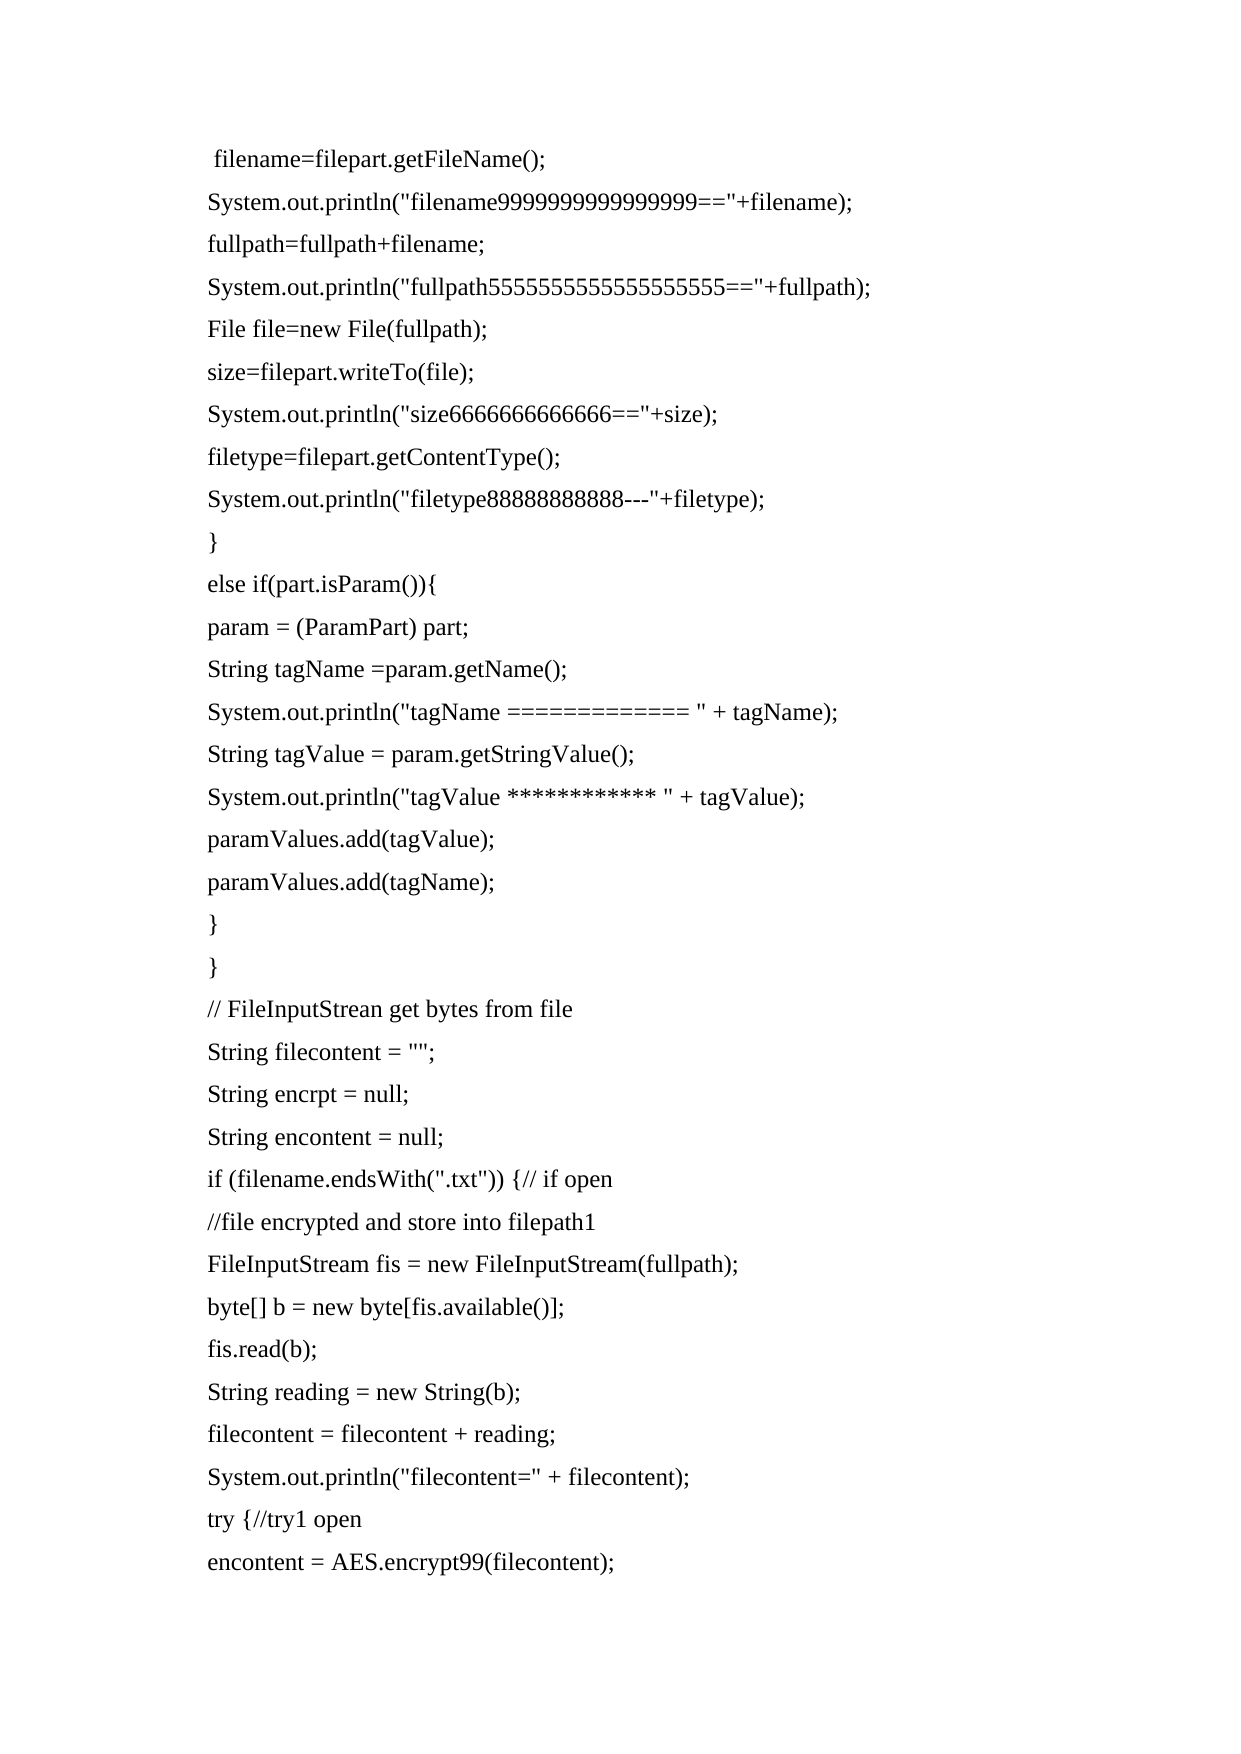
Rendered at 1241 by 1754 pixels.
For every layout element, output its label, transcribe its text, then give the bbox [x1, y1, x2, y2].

text if (filename.endsWith(".txt")) {// if open [207, 1167, 1122, 1193]
text String encrpt = null; [207, 1082, 1122, 1108]
text System.out.println("size6666666666666=="+size); [207, 402, 1122, 428]
text try {//try1 open [207, 1507, 1122, 1533]
text paramValues.add(tagName); [207, 869, 1122, 895]
text System.out.println("filename9999999999999999=="+filename); [207, 189, 1122, 215]
text size=filepart.writeTo(file); [207, 359, 1122, 385]
text System.out.println("filetype88888888888---"+filetype); [207, 487, 1122, 513]
text String filecontent = ""; [207, 1039, 1122, 1065]
text else if(part.isParam()){ [207, 572, 1122, 598]
text System.out.println("tagName ============= " + tagName); [207, 699, 1122, 725]
text filecontent = filecontent + reading; [207, 1422, 1122, 1448]
text //file encrypted and store into filepath1 [207, 1209, 1122, 1235]
text paramValues.add(tagValue); [207, 827, 1122, 853]
text filetype=filepart.getContentType(); [207, 444, 1122, 470]
text } [207, 529, 1122, 555]
text byte[] b = new byte[fis.available()]; [207, 1294, 1122, 1320]
text } [207, 912, 1122, 938]
text FileInputStream fis = new FileInputStream(fullpath); [207, 1252, 1122, 1278]
text File file=new File(fullpath); [207, 317, 1122, 343]
text String tagName =param.getName(); [207, 657, 1122, 683]
text System.out.println("tagValue ************ " + tagValue); [207, 784, 1122, 810]
text filename=filepart.getFileName(); [207, 147, 1122, 173]
text String encontent = null; [207, 1124, 1122, 1150]
text // FileInputStrean get bytes from file [207, 997, 1122, 1023]
text String reading = new String(b); [207, 1379, 1122, 1405]
text System.out.println("filecontent=" + filecontent); [207, 1464, 1122, 1490]
text String tagValue = param.getStringValue(); [207, 742, 1122, 768]
text encontent = AES.encrypt99(filecontent); [207, 1549, 1122, 1575]
text fullpath=fullpath+filename; [207, 232, 1122, 258]
text } [207, 954, 1122, 980]
text fis.read(b); [207, 1337, 1122, 1363]
text param = (ParamPart) part; [207, 614, 1122, 640]
text System.out.println("fullpath5555555555555555555=="+fullpath); [207, 274, 1122, 300]
